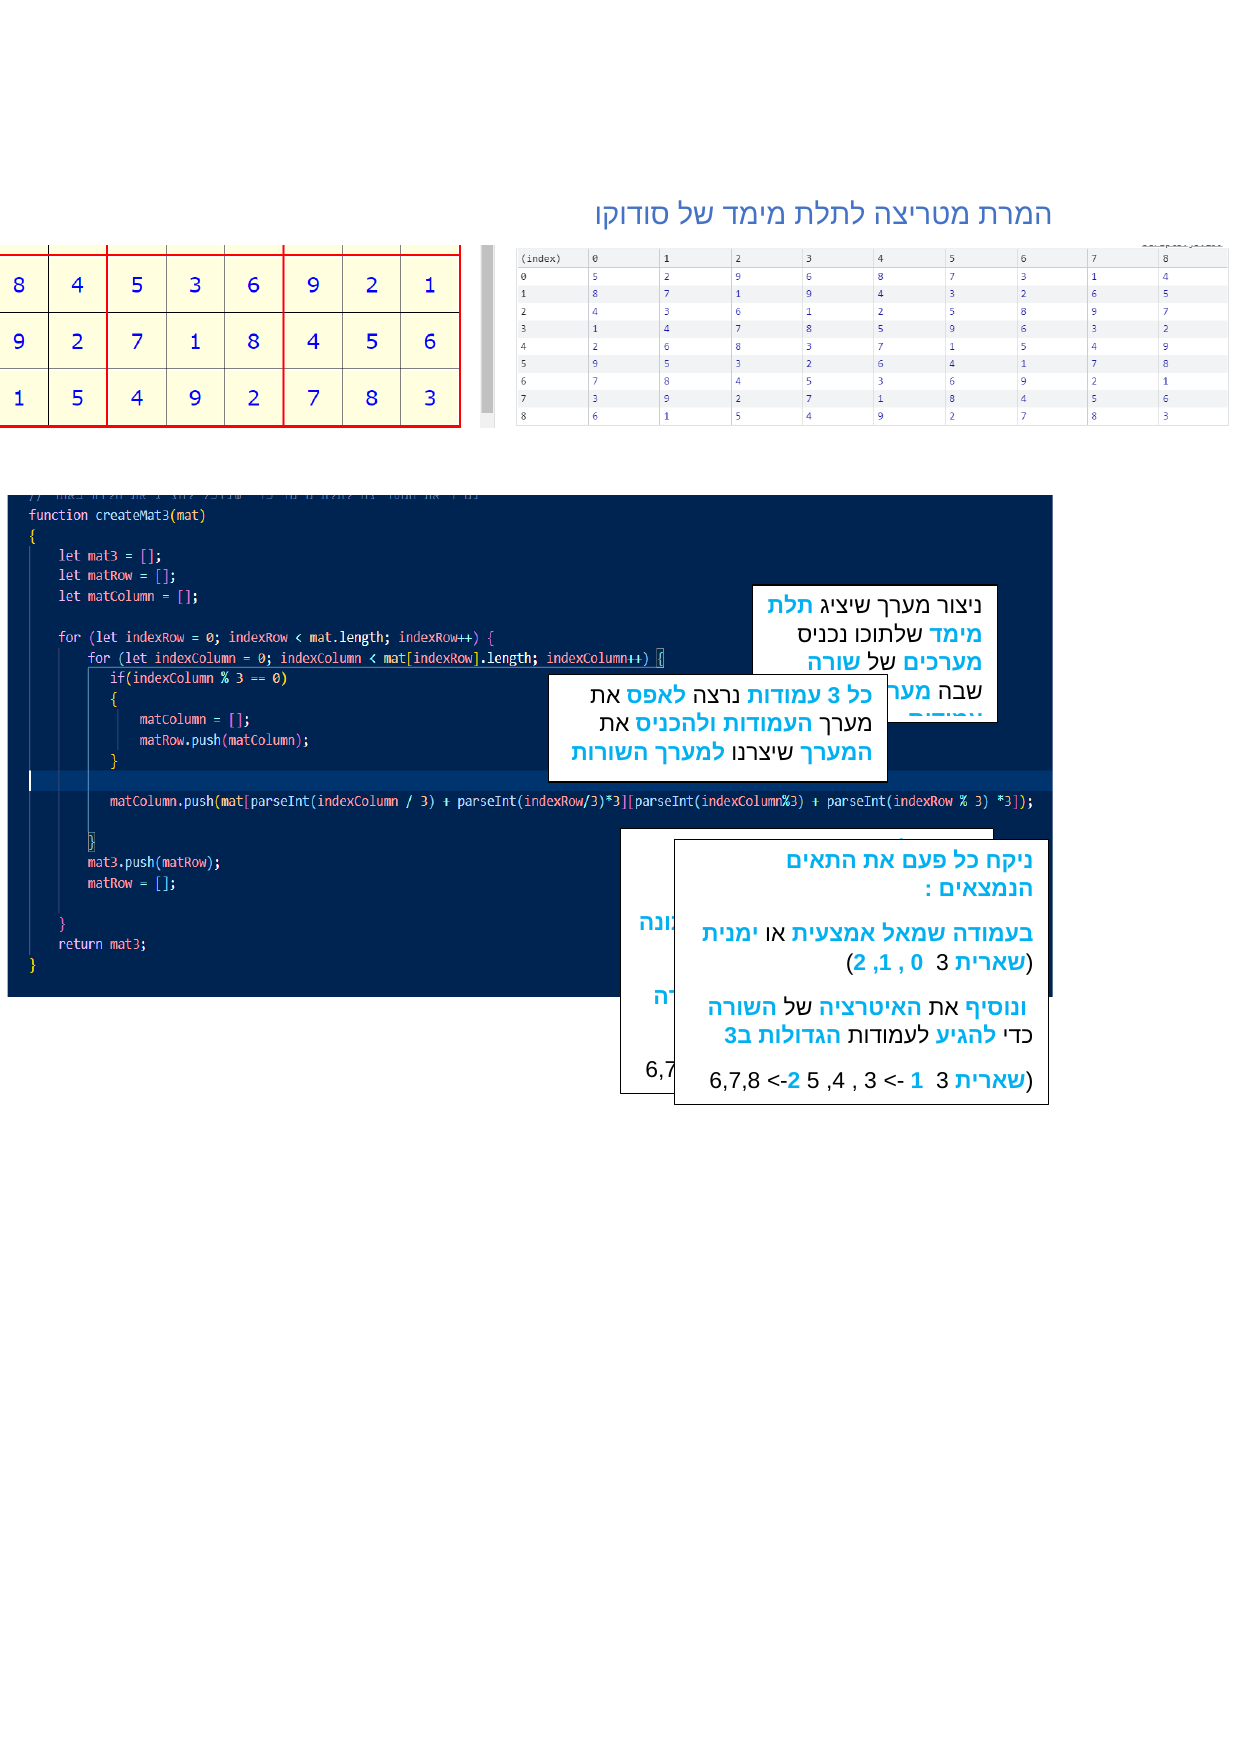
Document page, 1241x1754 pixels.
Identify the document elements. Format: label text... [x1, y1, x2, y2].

text המרת מטריצה לתלת מימד של סודוקו [187, 197, 1053, 230]
picture [7, 495, 1053, 997]
picture [0, 245, 1241, 428]
